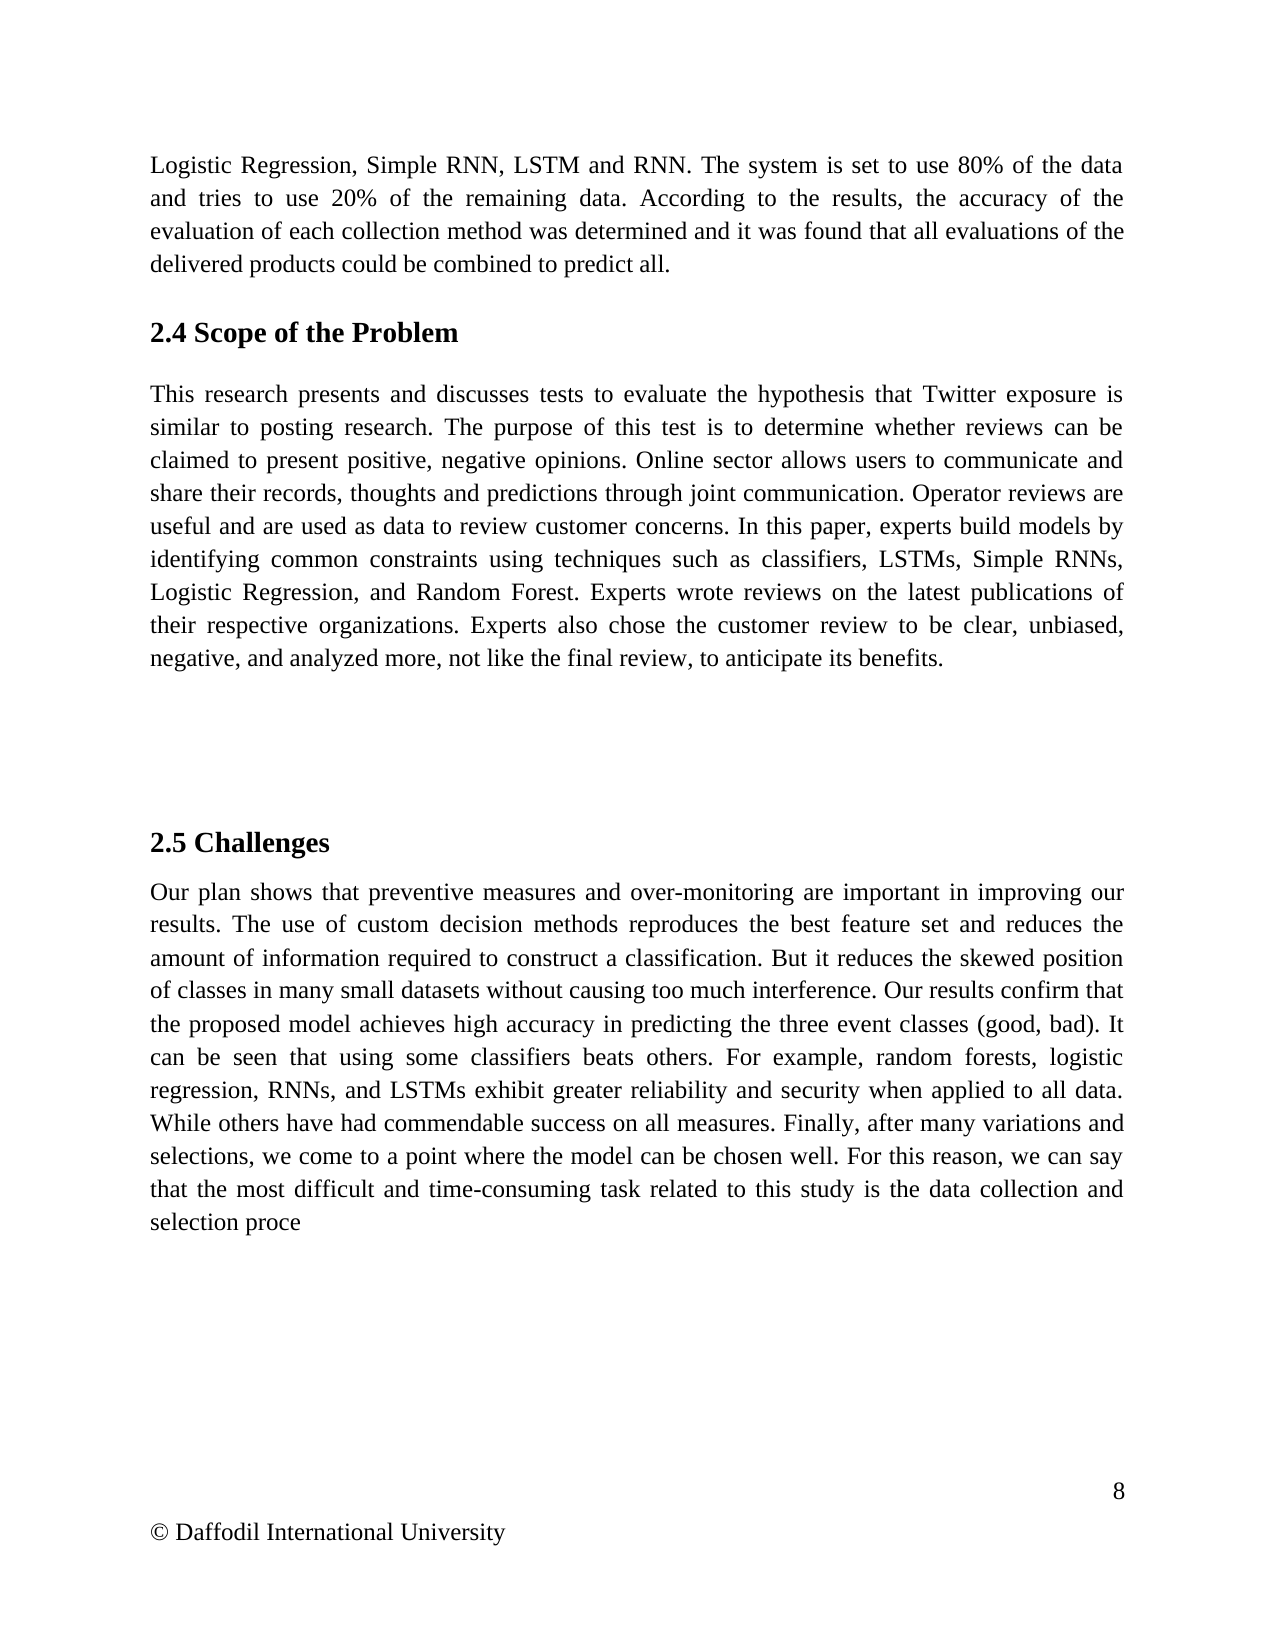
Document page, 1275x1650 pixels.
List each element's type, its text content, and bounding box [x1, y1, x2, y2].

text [150, 150, 1125, 278]
subtitle 2.5 Challenges [150, 826, 1125, 859]
text Our plan shows that preventive measures and over-monitoring are important in improving our results. The use of custom decision methods reproduces the best feature set and reduces the amount of information required to construct a classification. But it reduces the skewed position of classes in many small datasets without causing too much interference. Our results confirm that the proposed model achieves high accuracy in predicting the three event classes (good, bad). It can be seen that using some classifiers beats others. For example, random forests, logistic regression, RNNs, and LSTMs exhibit greater reliability and security when applied to all data. While others have had commendable success on all measures. Finally, after many variations and selections, we come to a point where the model can be chosen well. For this reason, we can say that the most difficult and time-consuming task related to this study is the data collection and selection proce [150, 877, 1125, 1236]
subtitle 2.4 Scope of the Problem [150, 315, 1125, 349]
text This research presents and discusses tests to evaluate the hypothesis that Twitter exposure is similar to posting research. The purpose of this test is to determine whether reviews can be claimed to present positive, negative opinions. Online sector allows users to communicate and share their records, thoughts and predictions through joint communication. Operator reviews are useful and are used as data to review customer concerns. In this paper, experts build models by identifying common constraints using techniques such as classifiers, LSTMs, Simple RNNs, Logistic Regression, and Random Forest. Experts wrote reviews on the latest publications of their respective organizations. Experts also chose the customer review to be clear, unbiased, negative, and analyzed more, not like the final review, to anticipate its benefits. [150, 379, 1125, 672]
